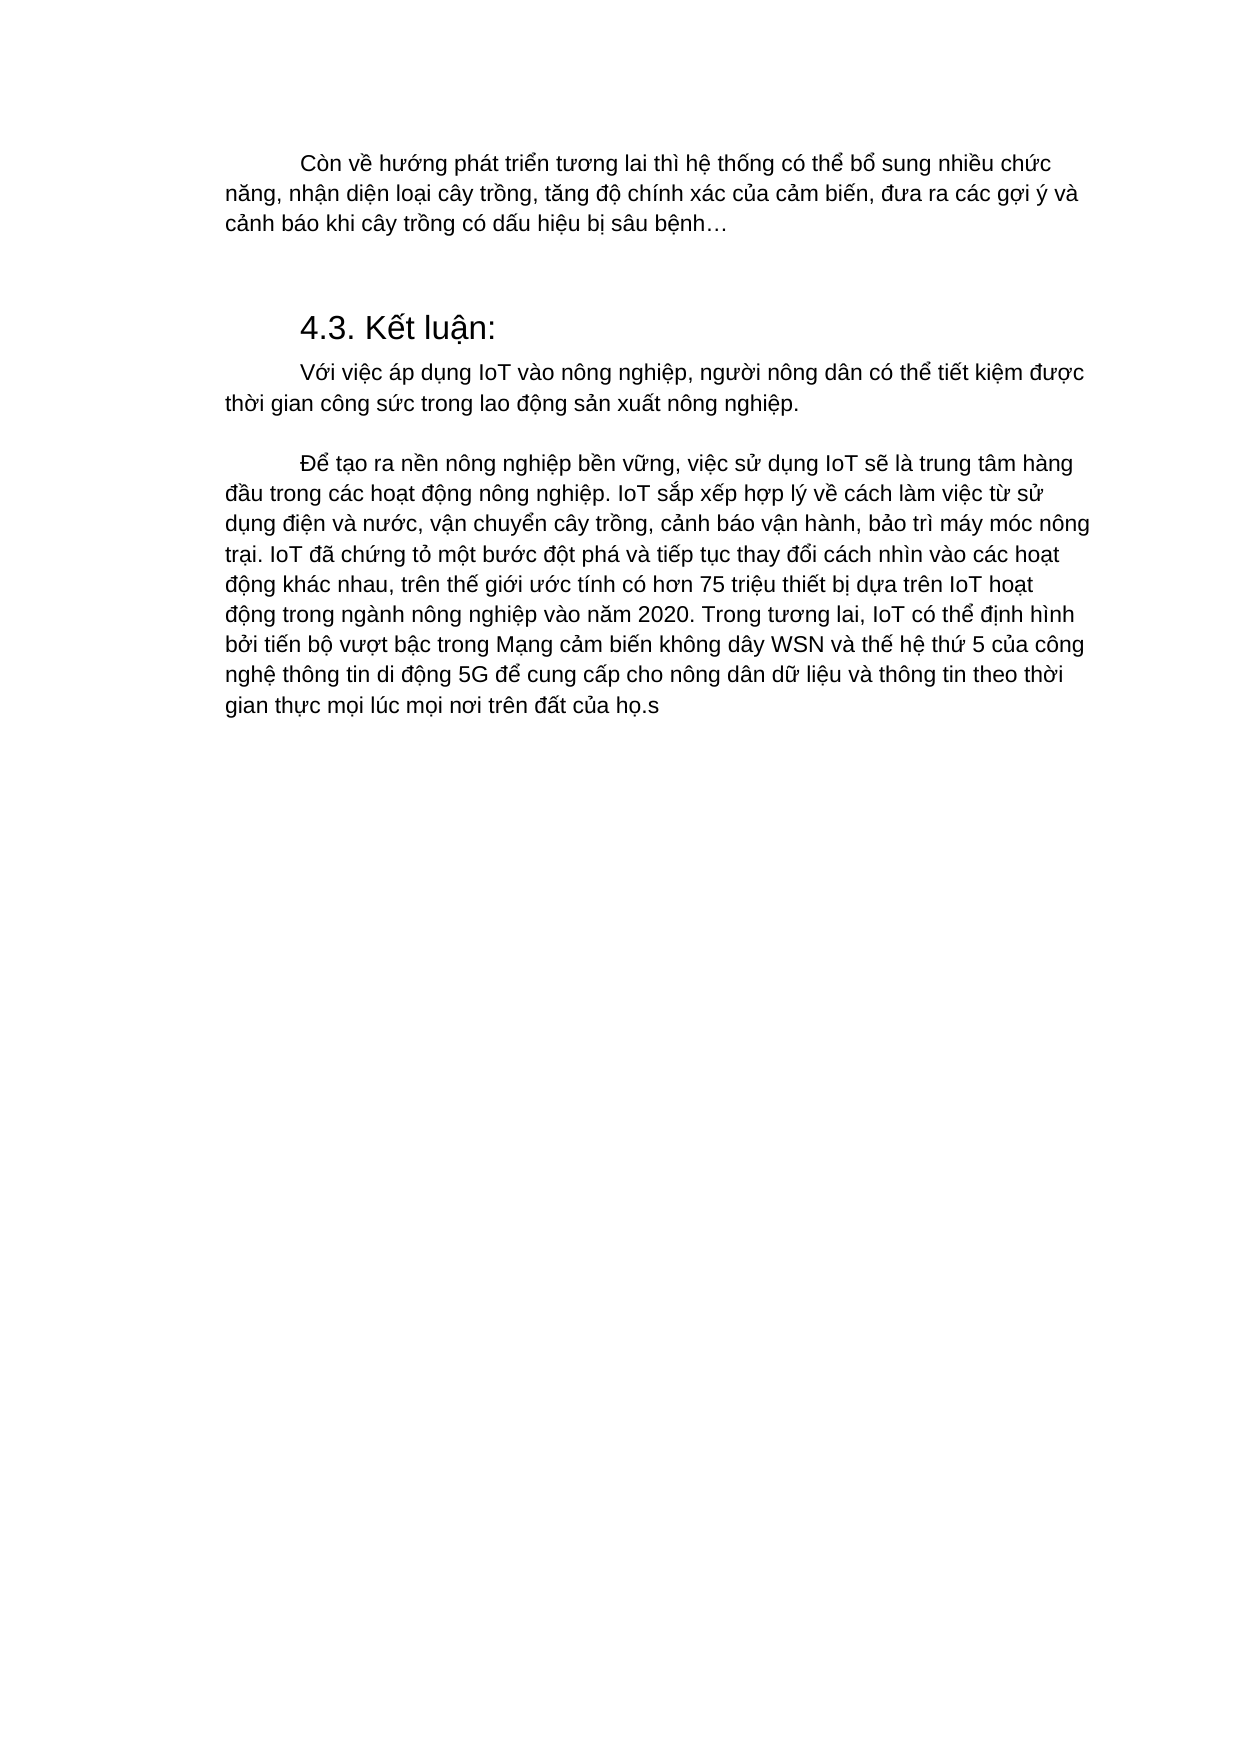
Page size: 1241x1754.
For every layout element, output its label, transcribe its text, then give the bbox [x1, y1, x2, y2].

text Còn về hướng phát triển tương lai thì hệ thống có thể bổ sung nhiều chức năng, nhận diện loại cây trồng, tăng độ chính xác của cảm biến, đưa ra các gợi ý và cảnh báo khi cây trồng có dấu hiệu bị sâu bệnh… [225, 150, 1090, 237]
text Với việc áp dụng IoT vào nông nghiệp, người nông dân có thể tiết kiệm được thời gian công sức trong lao động sản xuất nông nghiệp. [225, 359, 1090, 416]
subtitle 4.3. Kết luận: [225, 308, 1090, 347]
text Để tạo ra nền nông nghiệp bền vững, việc sử dụng IoT sẽ là trung tâm hàng đầu trong các hoạt động nông nghiệp. IoT sắp xếp hợp lý về cách làm việc từ sử dụng điện và nước, vận chuyển cây trồng, cảnh báo vận hành, bảo trì máy móc nông trại. IoT đã chứng tỏ một bước đột phá và tiếp tục thay đổi cách nhìn vào các hoạt động khác nhau, trên thế giới ước tính có hơn 75 triệu thiết bị dựa trên IoT hoạt động trong ngành nông nghiệp vào năm 2020. Trong tương lai, IoT có thể định hình bởi tiến bộ vượt bậc trong Mạng cảm biến không dây WSN và thế hệ thứ 5 của công nghệ thông tin di động 5G để cung cấp cho nông dân dữ liệu và thông tin theo thời gian thực mọi lúc mọi nơi trên đất của họ.s [225, 450, 1090, 718]
